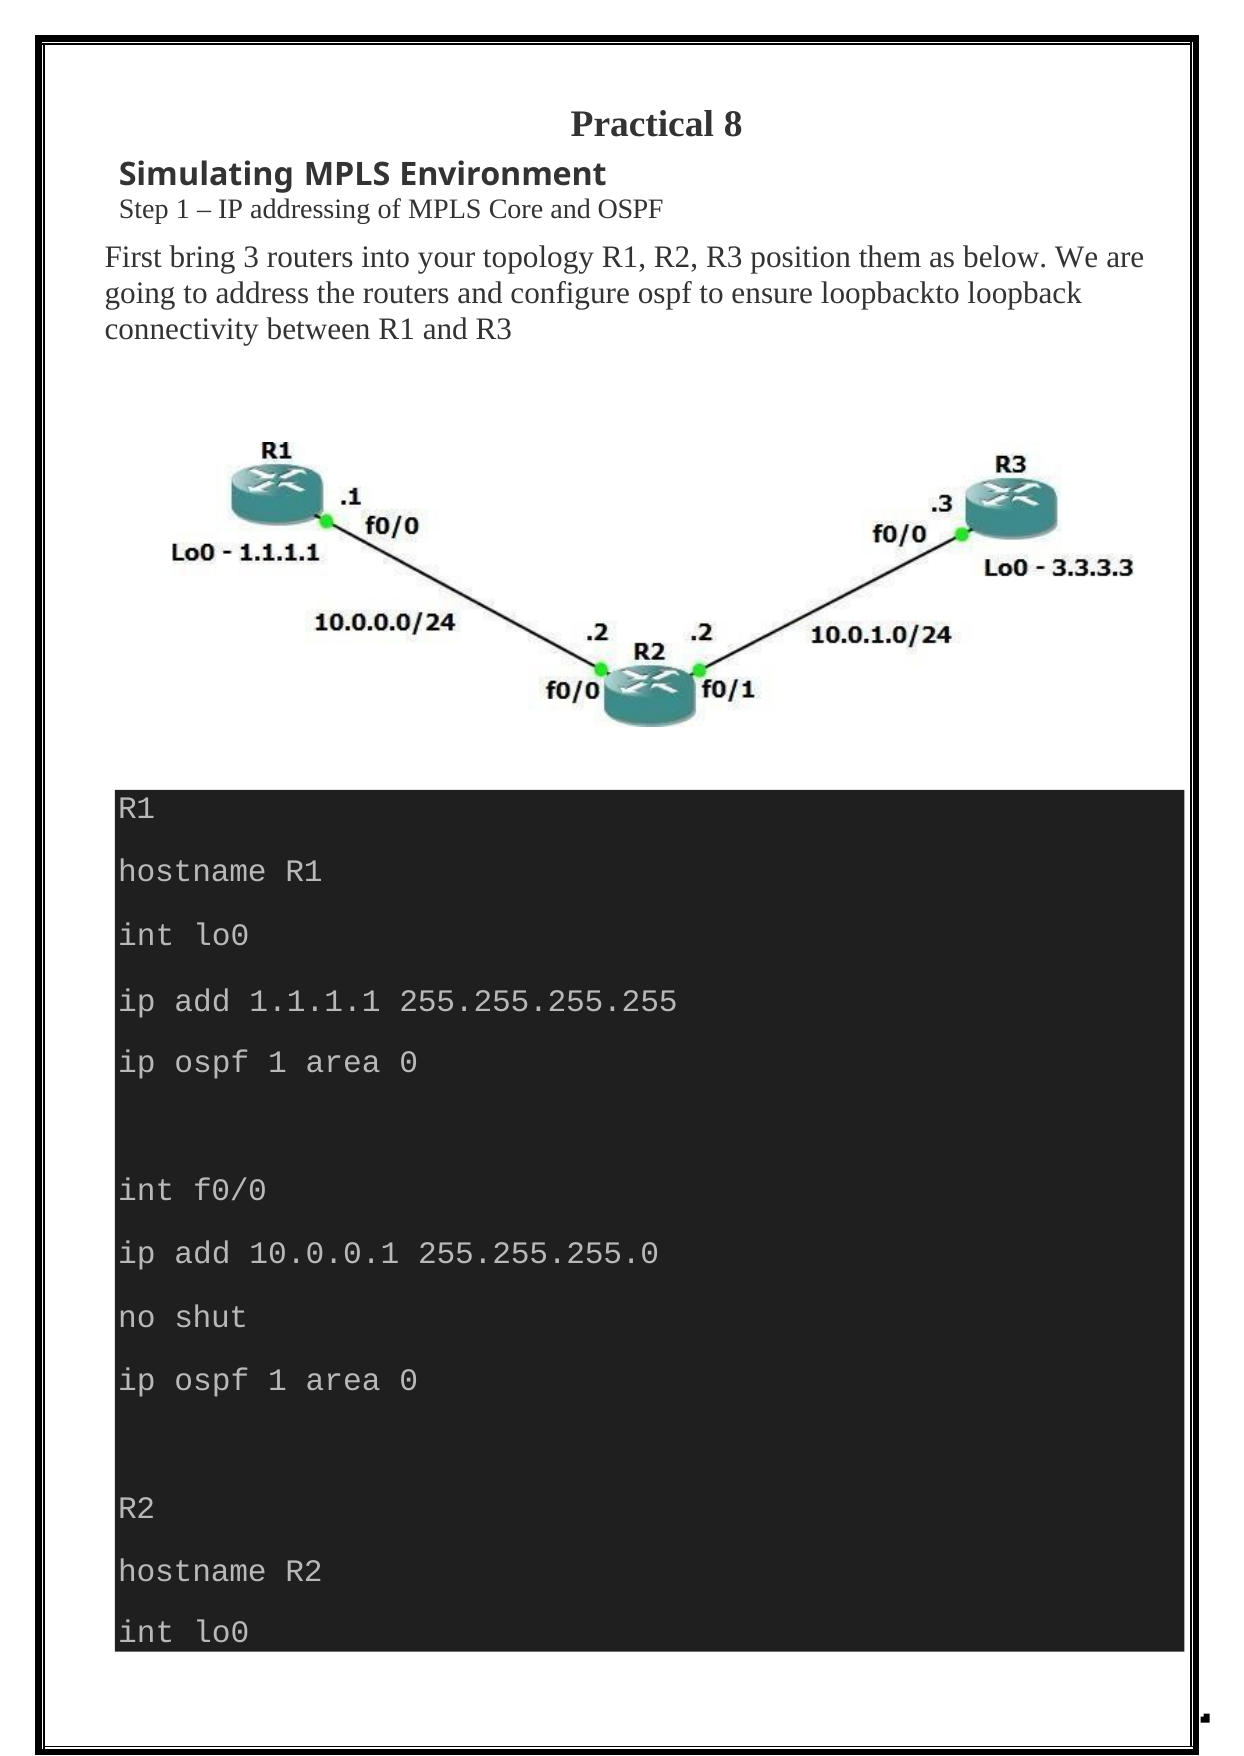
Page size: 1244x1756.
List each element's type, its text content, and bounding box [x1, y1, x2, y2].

text Step 1 – IP addressing of MPLS Core and OSPF [118, 193, 1190, 225]
text Practical 8 [123, 101, 1190, 144]
text First bring 3 routers into your topology R1, R2, R3 position them as below. We are going to address the routers and configure ospf to ensure loopbackto loopback connectivity between R1 and R3 [104, 238, 1190, 346]
text Simulating MPLS Environment [118, 154, 1190, 193]
picture [172, 442, 1134, 727]
